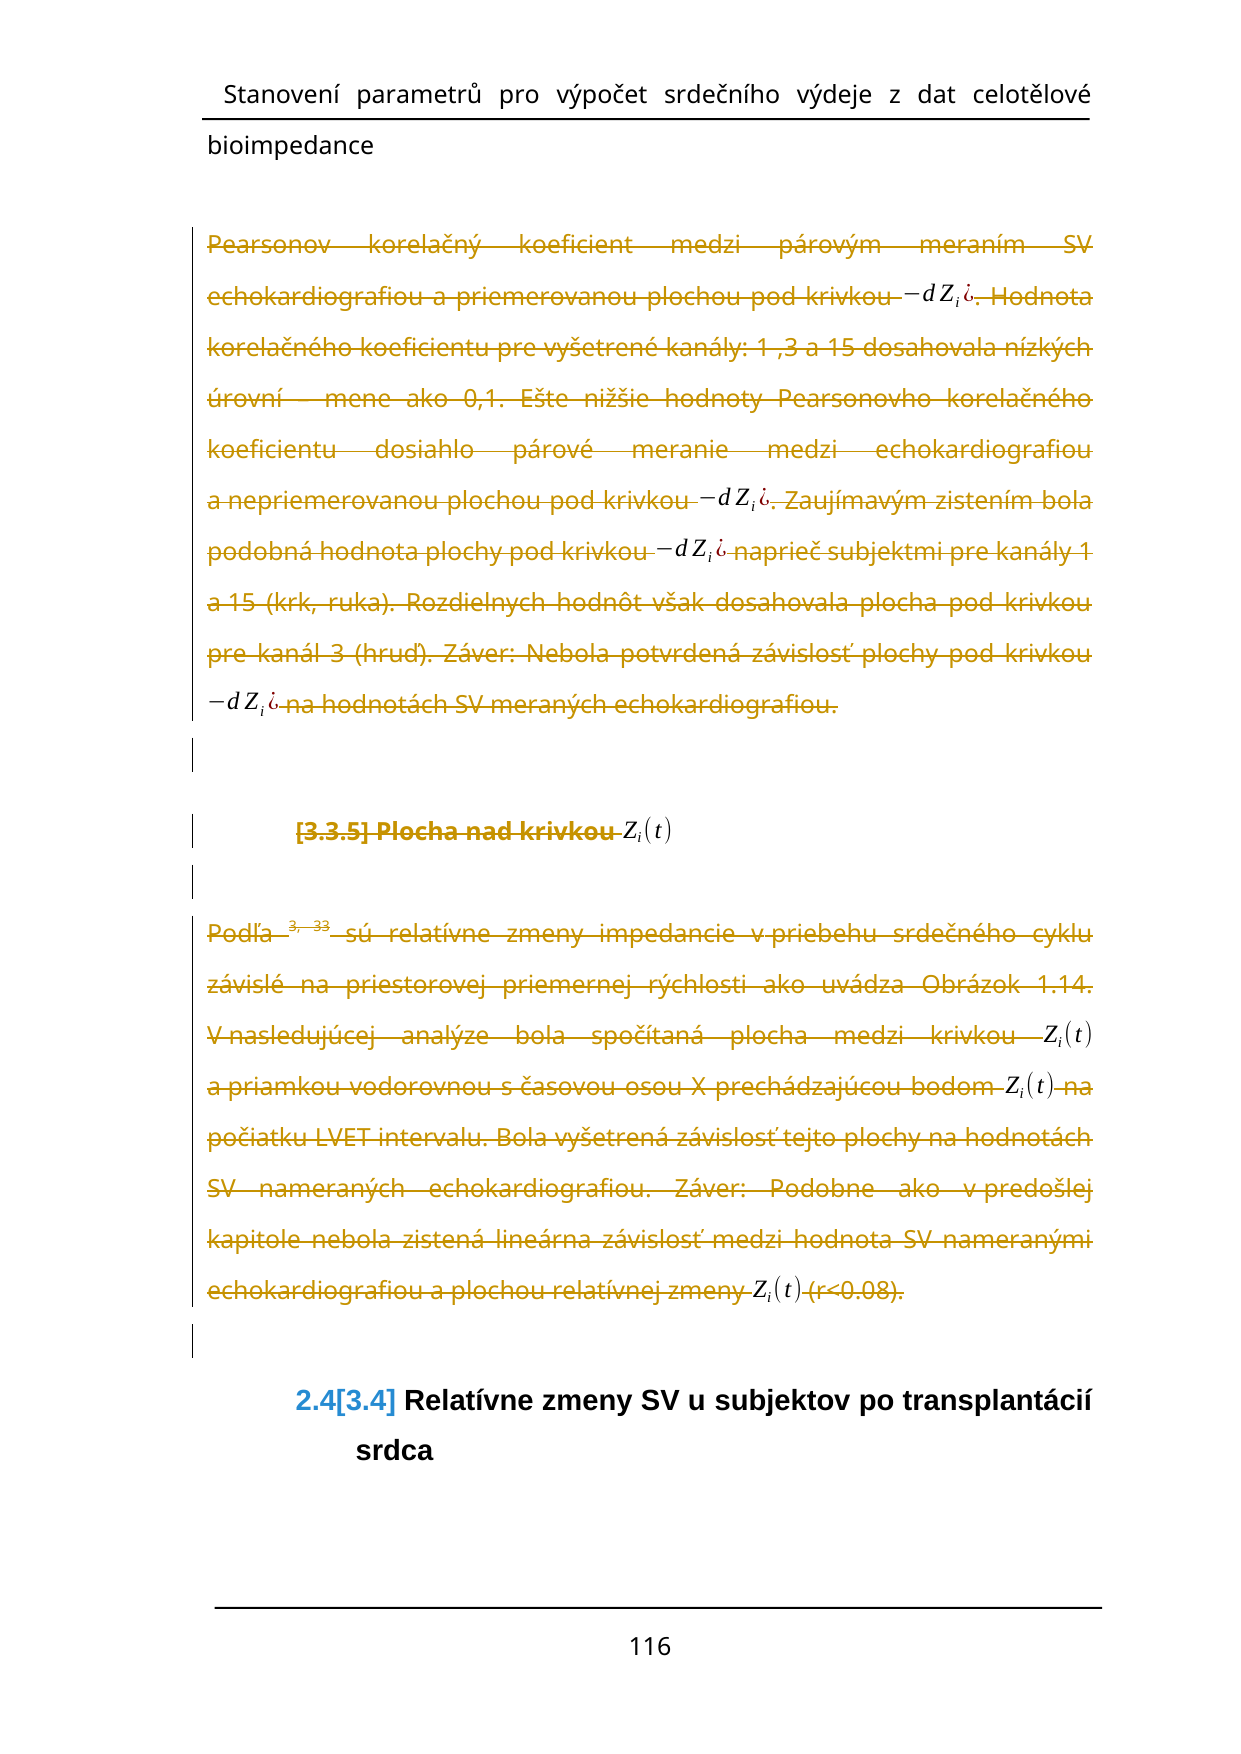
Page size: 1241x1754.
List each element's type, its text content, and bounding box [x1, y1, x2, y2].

subtitle Relatívne zmeny SV u subjektov po transplantácií srdca [295, 1383, 1092, 1466]
